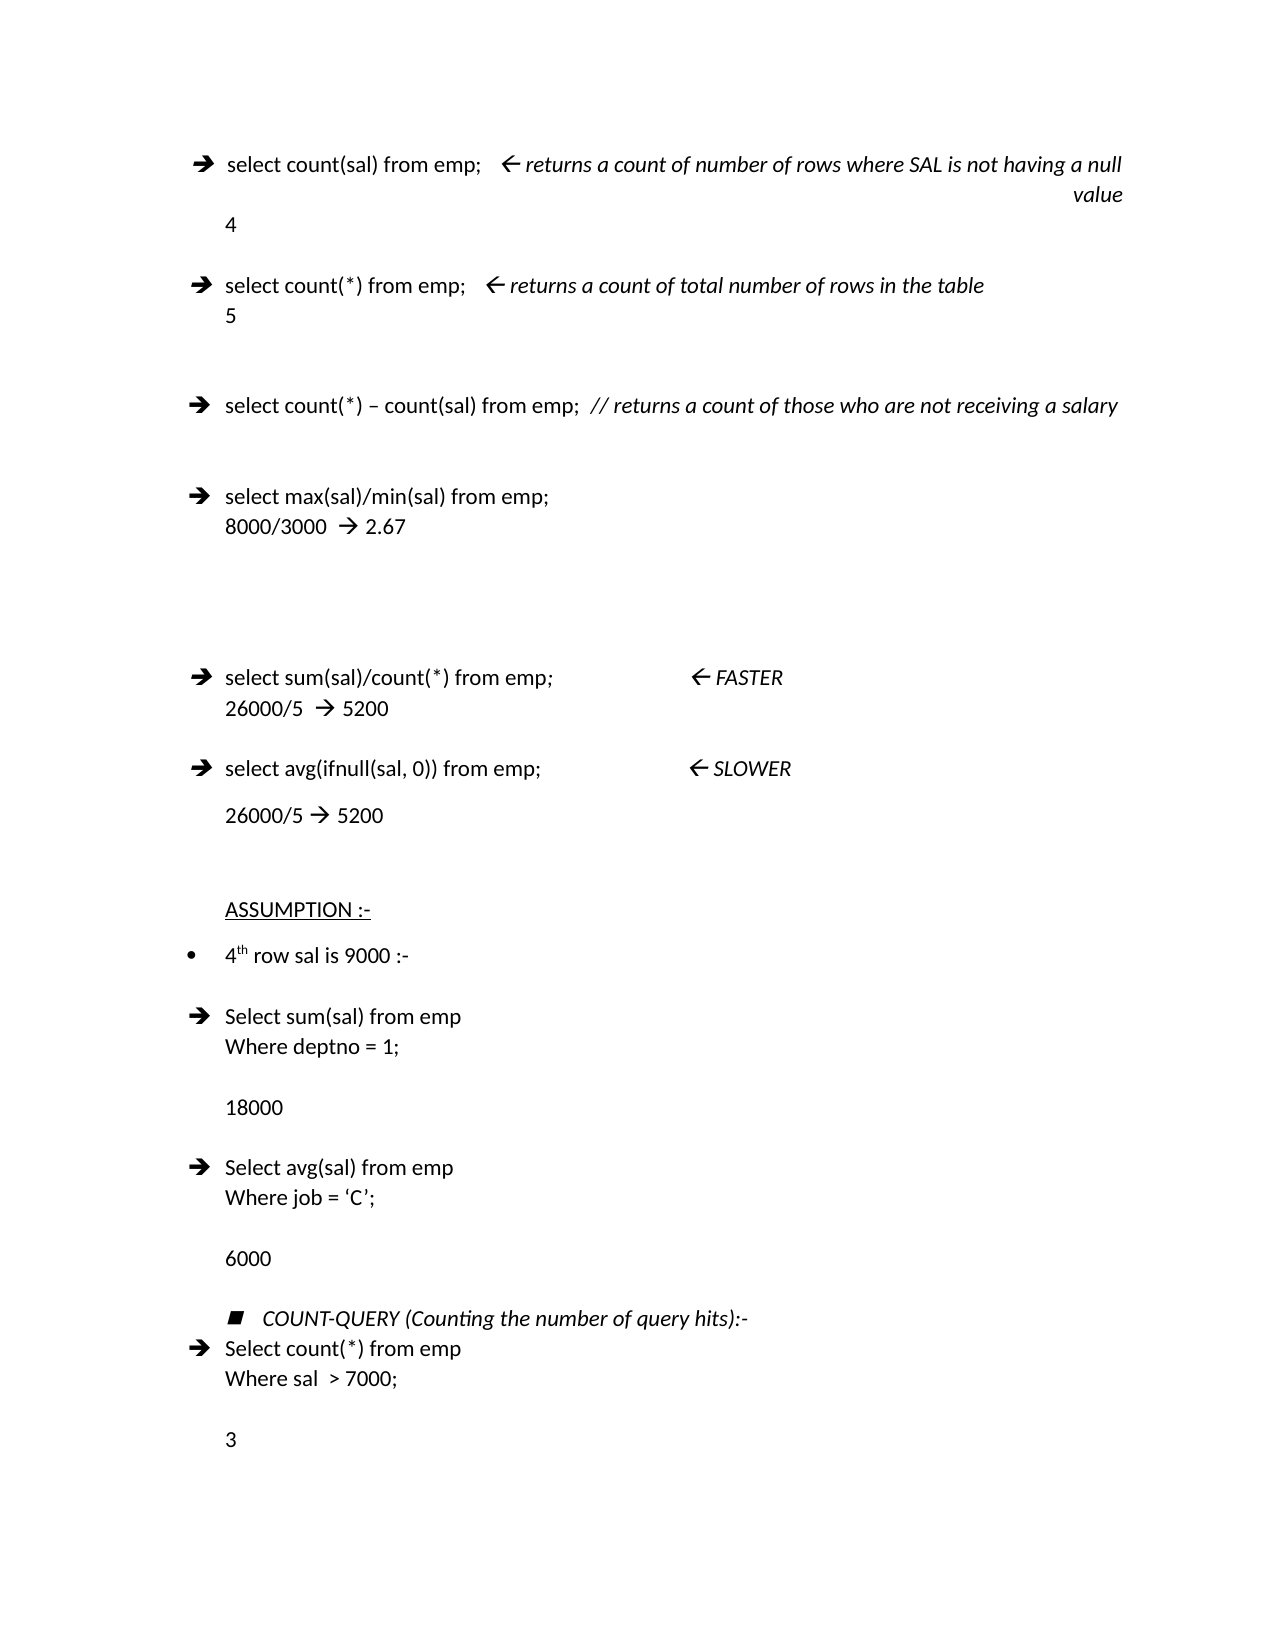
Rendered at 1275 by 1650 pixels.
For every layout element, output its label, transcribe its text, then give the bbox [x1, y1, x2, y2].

list Where deptno = 1; [225, 1032, 1125, 1060]
list 5 [225, 301, 1125, 329]
list select count(*) from emp; returns a count of total number of rows in the table [187, 271, 1125, 299]
list Select count(*) from emp [187, 1334, 1125, 1362]
list 4 [225, 210, 1125, 238]
list Select avg(sal) from emp [187, 1153, 1125, 1181]
list 26000/5 5200 [225, 694, 1125, 722]
text ASSUMPTION :- [187, 895, 1125, 923]
list 4th row sal is 9000 :- [187, 942, 1125, 970]
list Where job = ‘C’; [225, 1183, 1125, 1211]
list select sum(sal)/count(*) from emp; FASTER [187, 663, 1125, 692]
list select count(*) – count(sal) from emp; // returns a count of those who are not receiving a salary [187, 392, 1125, 420]
list 8000/3000 2.67 [225, 512, 1125, 541]
list 18000 [225, 1093, 1125, 1121]
list Where sal > 7000; [225, 1364, 1125, 1393]
list select count(sal) from emp; returns a count of number of rows where SAL is not having a null value [187, 150, 1125, 208]
list Select sum(sal) from emp [187, 1002, 1125, 1030]
list COUNT-QUERY (Counting the number of query hits):- [225, 1304, 1125, 1332]
list 3 [225, 1425, 1125, 1453]
list select avg(ifnull(sal, 0)) from emp; SLOWER [187, 754, 1125, 782]
list select max(sal)/min(sal) from emp; [187, 482, 1125, 510]
list 6000 [225, 1244, 1125, 1272]
text 26000/5 5200 [187, 801, 1125, 829]
